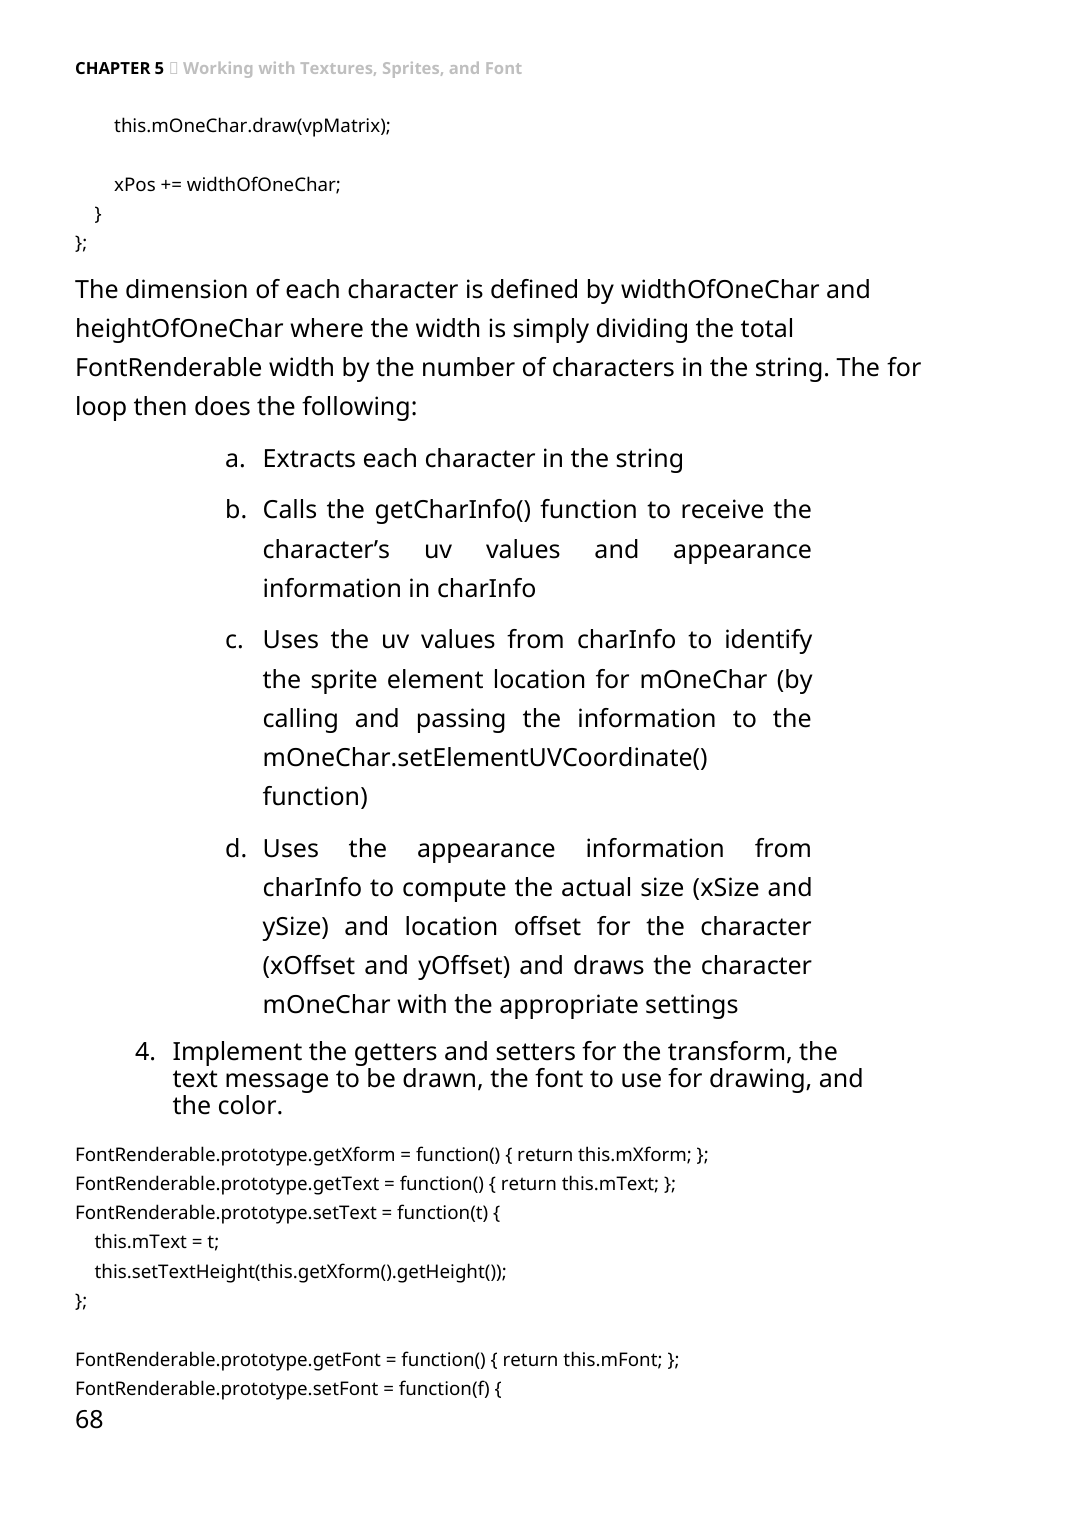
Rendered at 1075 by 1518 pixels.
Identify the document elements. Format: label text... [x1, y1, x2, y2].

text FontRenderable.prototype.getXform = function() { return this.mXform; }; [75, 1141, 962, 1166]
text }; [75, 229, 962, 255]
text FontRenderable.prototype.getFont = function() { return this.mFont; }; [75, 1346, 962, 1371]
text xPos += widthOfOneChar; [75, 171, 962, 197]
text FontRenderable.prototype.setFont = function(f) { [75, 1375, 962, 1401]
text this.mOneChar.draw(vpMatrix); [75, 112, 962, 138]
text }; [75, 1287, 962, 1313]
list Uses the appearance information from charInfo to compute the actual size (xSize and ySize) and location offset for the character (xOffset and yOffset) and draws the character mOneChar with the appropriate settings [225, 831, 812, 1021]
text } [75, 200, 962, 226]
text this.setTextHeight(this.getXform().getHeight()); [75, 1258, 962, 1283]
text this.mText = t; [75, 1229, 962, 1254]
text FontRenderable.prototype.getText = function() { return this.mText; }; [75, 1170, 962, 1196]
text FontRenderable.prototype.setText = function(t) { [75, 1199, 962, 1225]
list Implement the getters and setters for the transform, the text message to be drawn, the font to use for drawing, and the color. [135, 1039, 872, 1120]
list Calls the getCharInfo() function to receive the character’s uv values and appearance information in charInfo [225, 492, 812, 604]
list Extracts each character in the string [225, 441, 812, 474]
list Uses the uv values from charInfo to identify the sprite element location for mOneChar (by calling and passing the information to the mOneChar.setElementUVCoordinate() function) [225, 622, 812, 813]
text The dimension of each character is defined by widthOfOneChar and heightOfOneChar where the width is simply dividing the total FontRenderable width by the number of characters in the string. The for loop then does the following: [75, 271, 962, 423]
